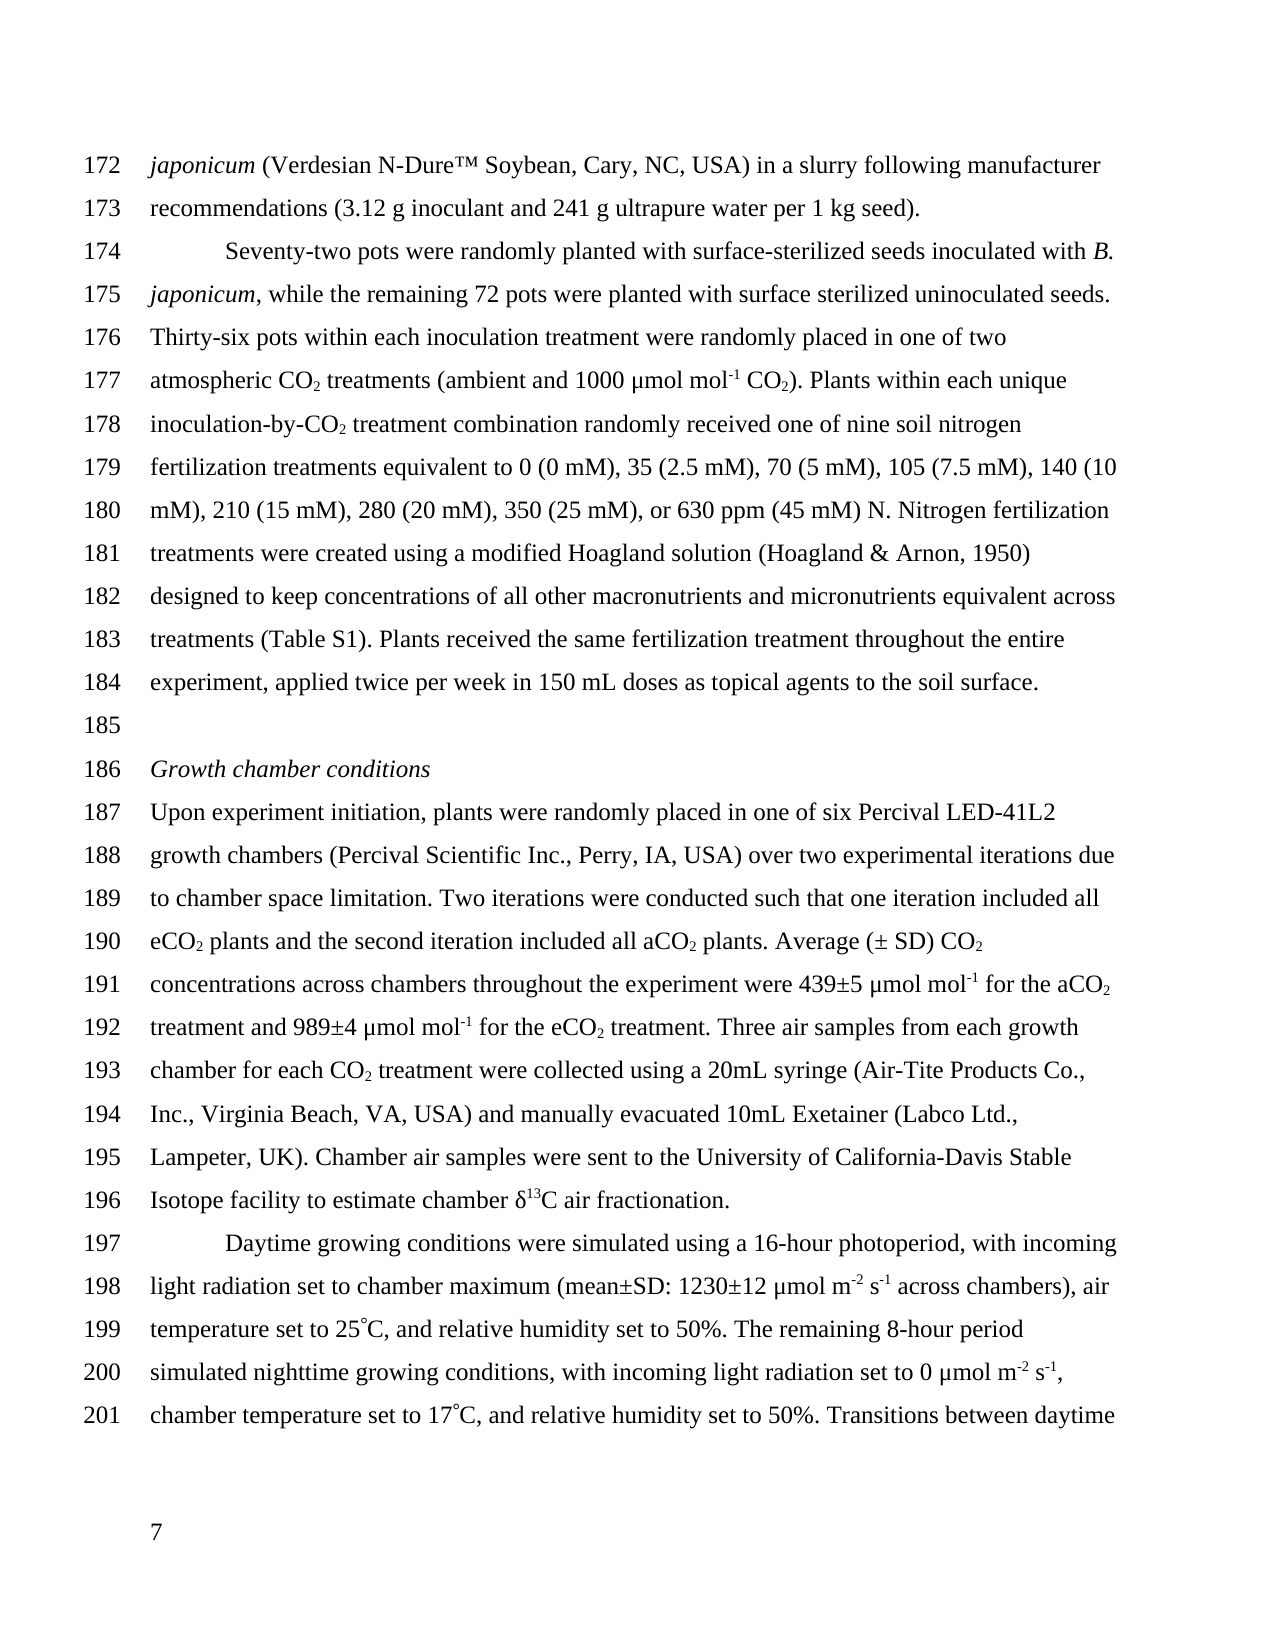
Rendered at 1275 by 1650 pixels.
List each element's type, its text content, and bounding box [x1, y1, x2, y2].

text Upon experiment initiation, plants were randomly placed in one of six Percival LED-41L2 growth chambers (Percival Scientific Inc., Perry, IA, USA) over two experimental iterations due to chamber space limitation. Two iterations were conducted such that one iteration included all eCO2 plants and the second iteration included all aCO2 plants. Average (± SD) CO2 concentrations across chambers throughout the experiment were 439±5 μmol mol-1 for the aCO2 treatment and 989±4 μmol mol-1 for the eCO2 treatment. Three air samples from each growth chamber for each CO2 treatment were collected using a 20mL syringe (Air-Tite Products Co., Inc., Virginia Beach, VA, USA) and manually evacuated 10mL Exetainer (Labco Ltd., Lampeter, UK). Chamber air samples were sent to the University of California-Davis Stable Isotope facility to estimate chamber δ13C air fractionation. [150, 797, 1125, 1214]
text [150, 1228, 1125, 1429]
text Seventy-two pots were randomly planted with surface-sterilized seeds inoculated with B. japonicum, while the remaining 72 pots were planted with surface sterilized uninoculated seeds. Thirty-six pots within each inoculation treatment were randomly placed in one of two atmospheric CO2 treatments (ambient and 1000 μmol mol-1 CO2). Plants within each unique inoculation-by-CO2 treatment combination randomly received one of nine soil nitrogen fertilization treatments equivalent to 0 (0 mM), 35 (2.5 mM), 70 (5 mM), 105 (7.5 mM), 140 (10 mM), 210 (15 mM), 280 (20 mM), 350 (25 mM), or 630 ppm (45 mM) N. Nitrogen fertilization treatments were created using a modified Hoagland solution designed to keep concentrations of all other macronutrients and micronutrients equivalent across treatments (Table S1). Plants received the same fertilization treatment throughout the entire experiment, applied twice per week in 150 mL doses as topical agents to the soil surface. [150, 236, 1125, 696]
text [150, 150, 1125, 222]
text Growth chamber conditions [150, 754, 1125, 782]
